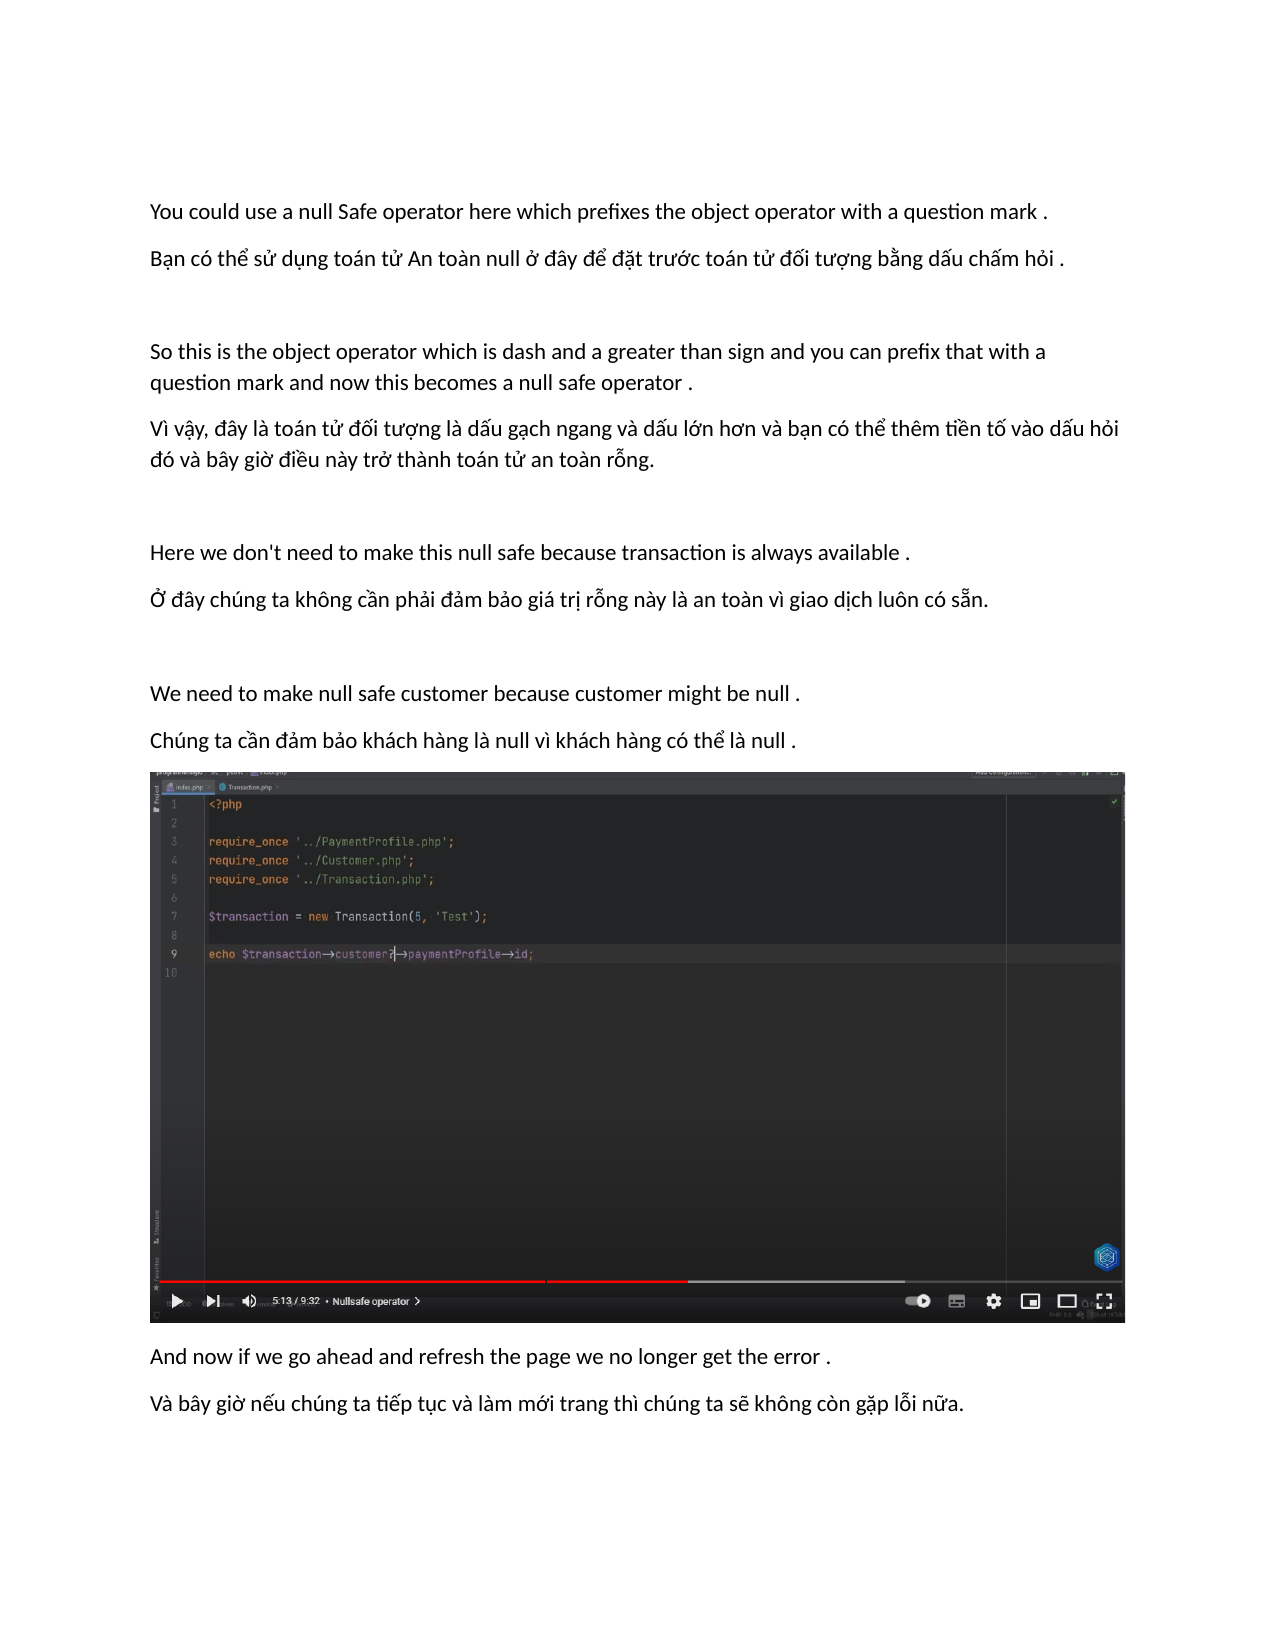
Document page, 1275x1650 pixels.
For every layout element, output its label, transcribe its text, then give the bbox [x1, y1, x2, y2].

text Chúng ta cần đảm bảo khách hàng là null vì khách hàng có thể là null . [150, 726, 1125, 754]
picture [150, 772, 1125, 1323]
text Vì vậy, đây là toán tử đối tượng là dấu gạch ngang và dấu lớn hơn và bạn có thể thêm tiền tố vào dấu hỏi đó và bây giờ điều này trở thành toán tử an toàn rỗng. [150, 414, 1125, 473]
text Và bây giờ nếu chúng ta tiếp tục và làm mới trang thì chúng ta sẽ không còn gặp lỗi nữa. [150, 1389, 1125, 1417]
text Ở đây chúng ta không cần phải đảm bảo giá trị rỗng này là an toàn vì giao dịch luôn có sẵn. [150, 585, 1125, 613]
text You could use a null Safe operator here which prefixes the object operator with a question mark . [150, 197, 1125, 225]
text Here we don't need to make this null safe because transaction is always available . [150, 538, 1125, 567]
text So this is the object operator which is dash and a greater than sign and you can prefix that with a question mark and now this becomes a null safe operator . [150, 337, 1125, 396]
text And now if we go ahead and refresh the page we no longer get the error . [150, 1342, 1125, 1370]
text Bạn có thể sử dụng toán tử An toàn null ở đây để đặt trước toán tử đối tượng bằng dấu chấm hỏi . [150, 244, 1125, 272]
text We need to make null safe customer because customer might be null . [150, 679, 1125, 707]
